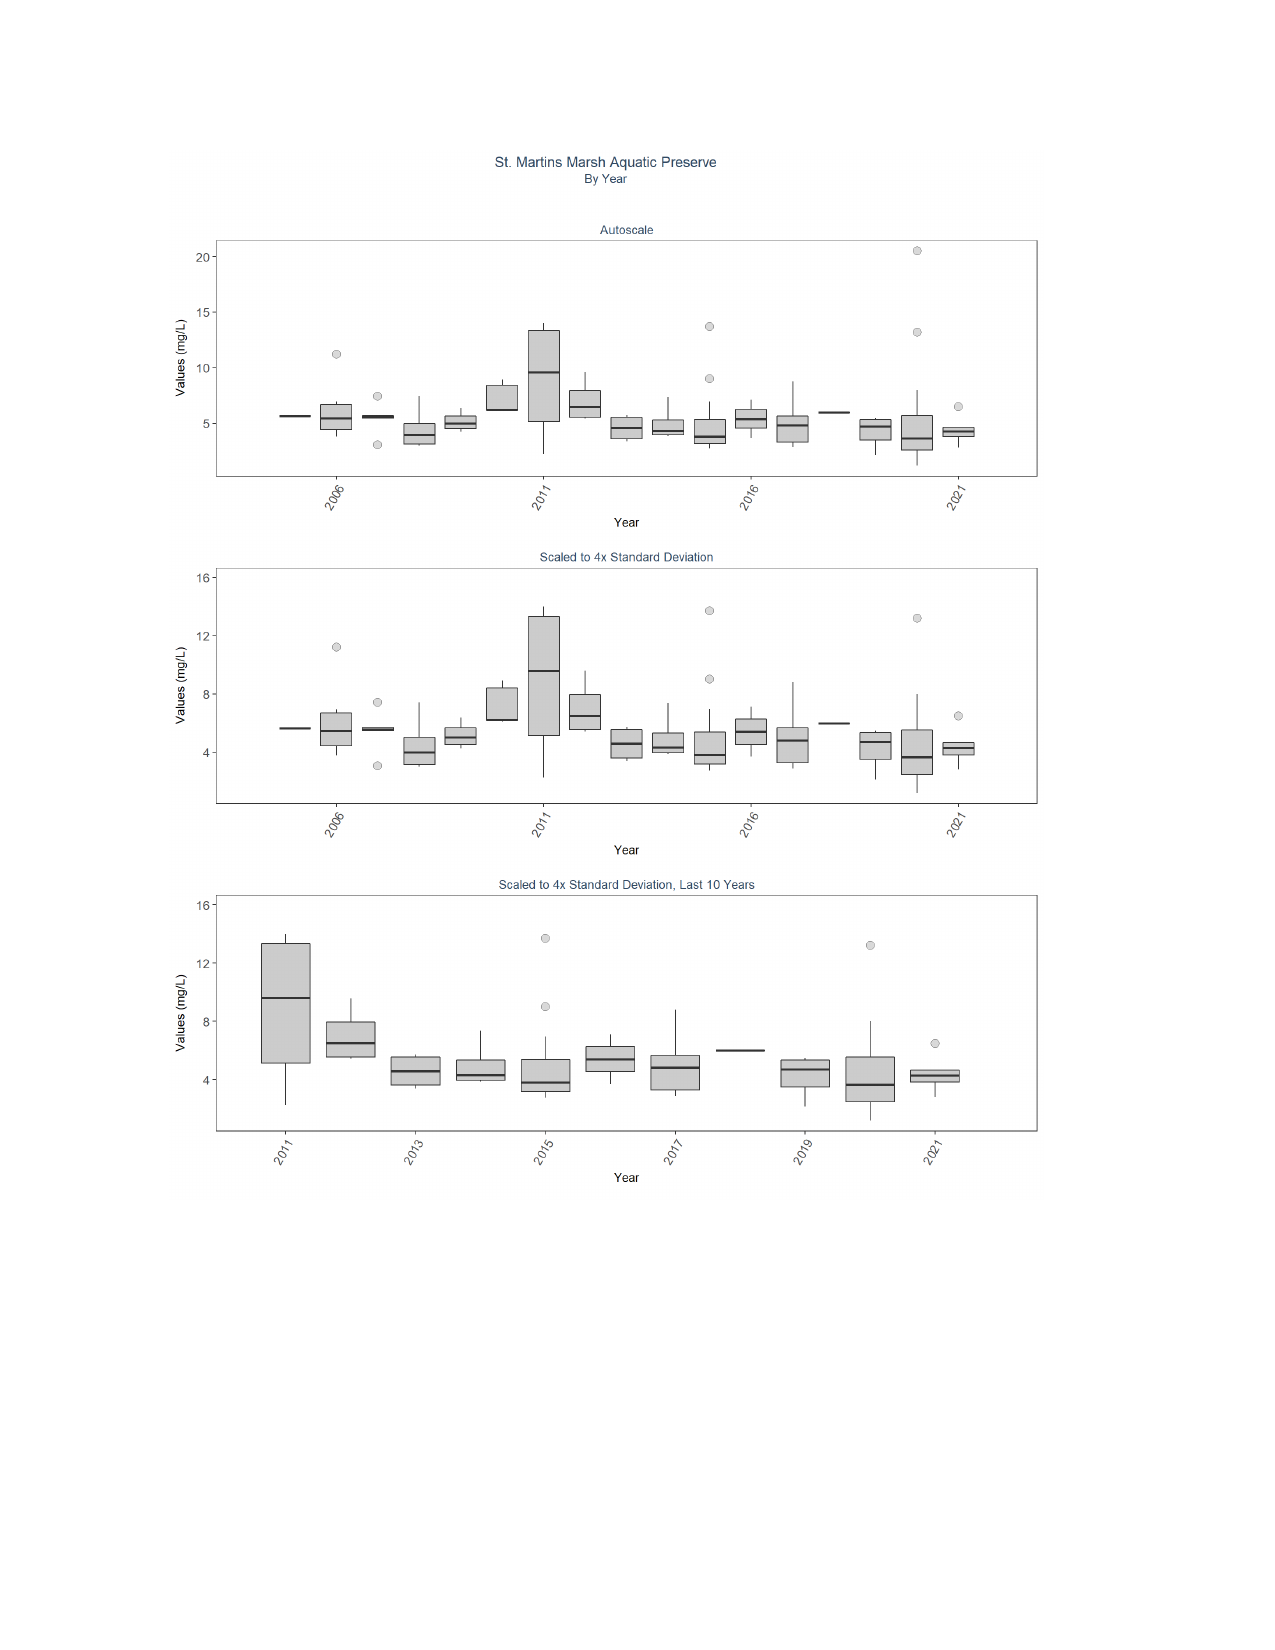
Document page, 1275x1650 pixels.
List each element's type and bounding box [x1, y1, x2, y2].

picture [168, 150, 1044, 1200]
